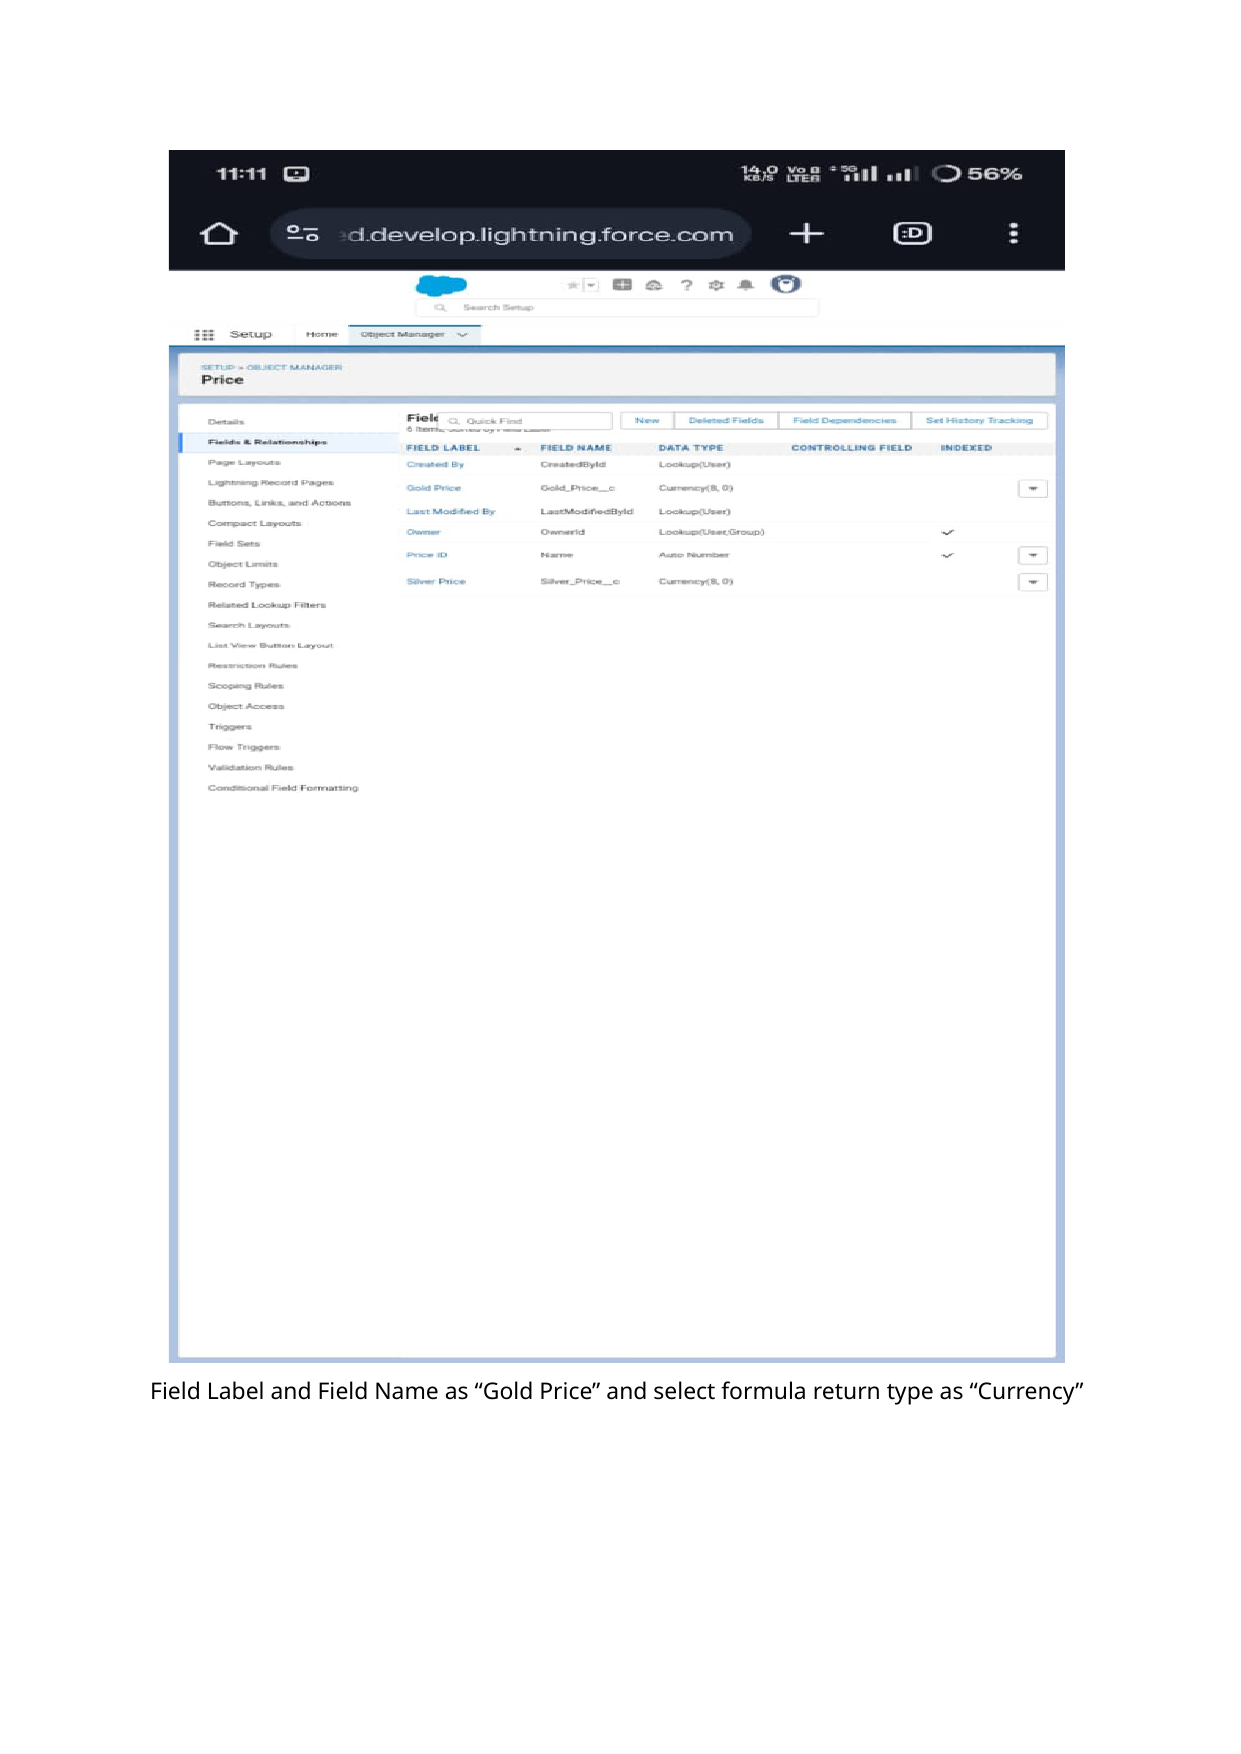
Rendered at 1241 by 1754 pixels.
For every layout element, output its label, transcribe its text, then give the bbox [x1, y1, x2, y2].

text Field Label and Field Name as “Gold Price” and select formula return type as “Currency” [150, 1375, 1090, 1406]
picture [168, 150, 1065, 1363]
